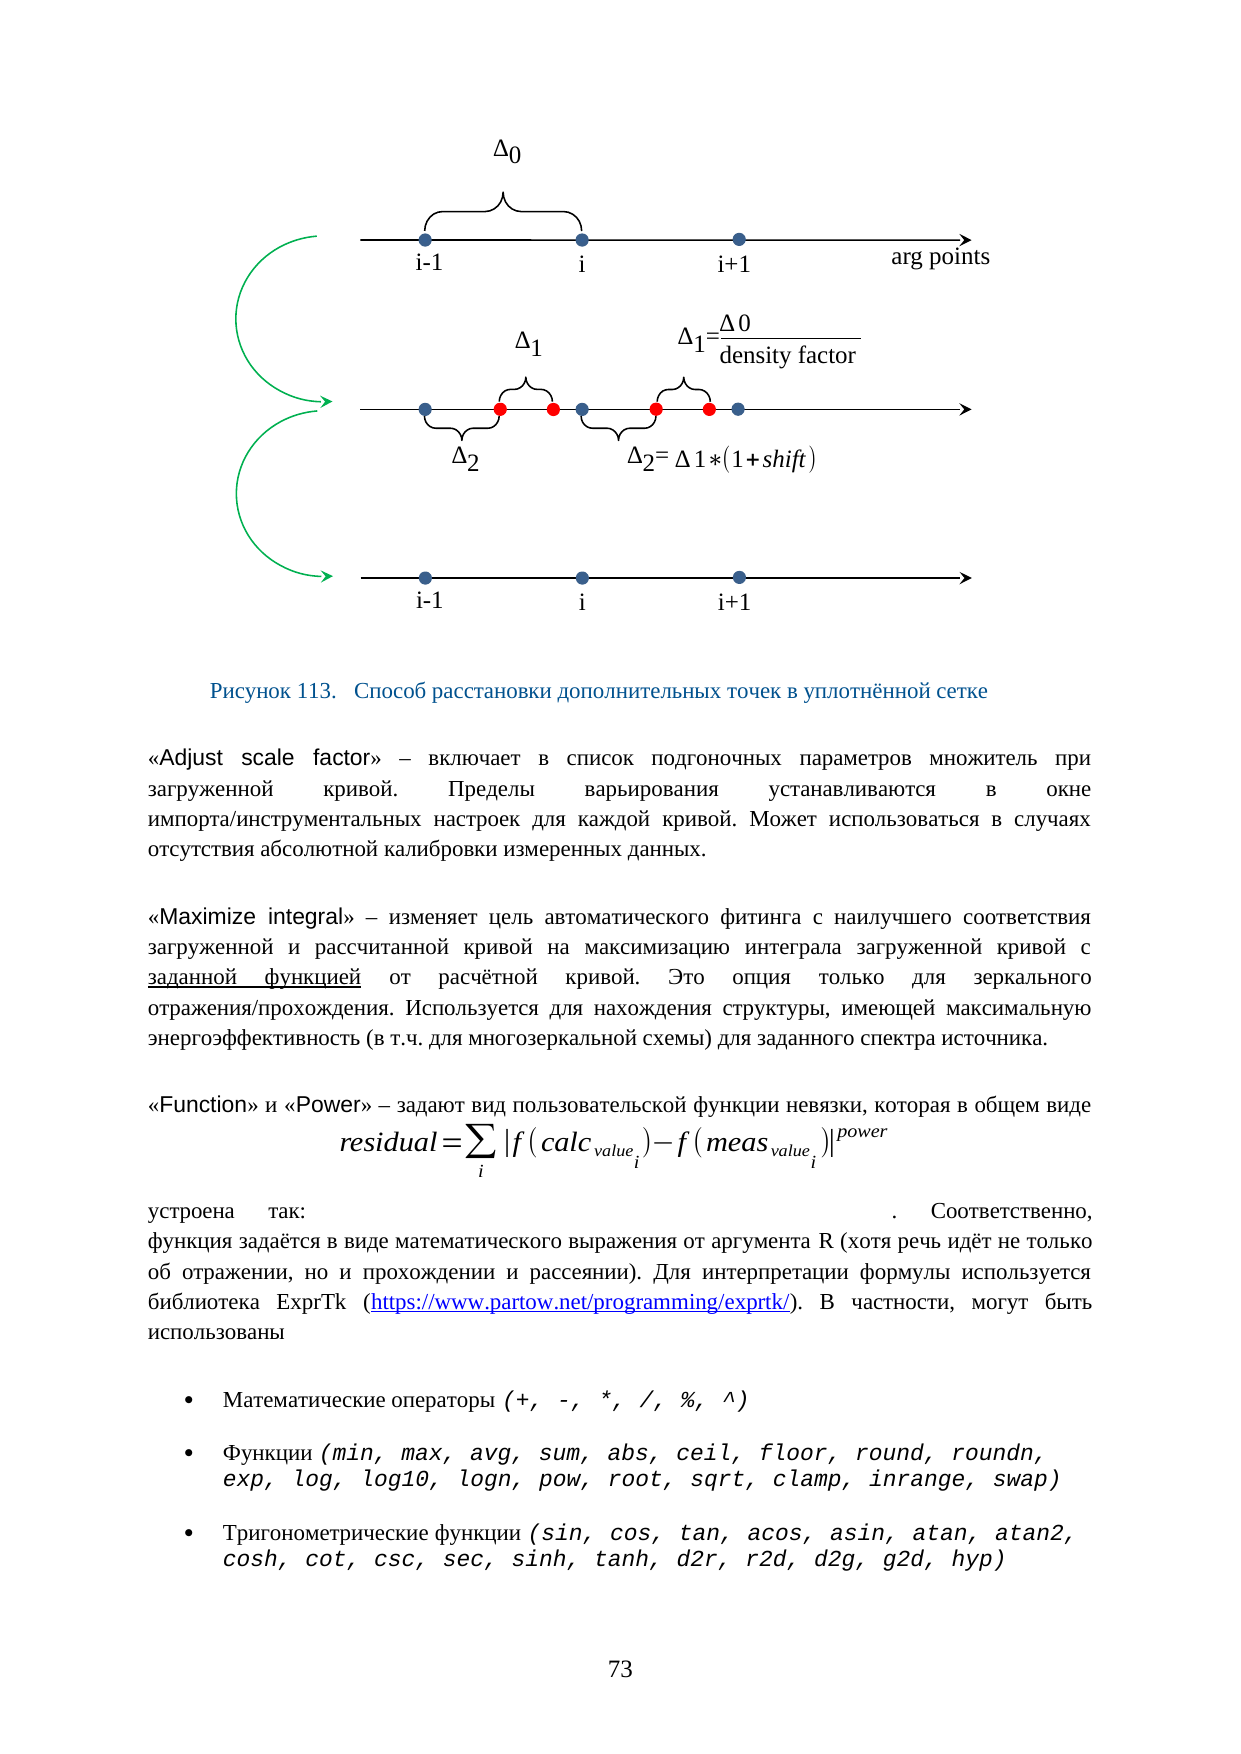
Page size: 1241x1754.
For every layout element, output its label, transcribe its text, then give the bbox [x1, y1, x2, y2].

list Функции (min, max, avg, sum, abs, ceil, floor, round, roundn, exp, log, log10, logn, pow, root, sqrt, clamp, inrange, swap) [185, 1439, 1093, 1493]
text «Adjust scale factor» – включает в список подгоночных параметров множитель при загруженной кривой. Пределы варьирования устанавливаются в окне импорта/инструментальных настроек для каждой кривой. Может использоваться в случаях отсутствия абсолютной калибровки измеренных данных. [148, 744, 1093, 861]
text «Function» и «Power» – задают вид пользовательской функции невязки, которая в общем виде устроена так: . Соответственно, функция задаётся в виде математического выражения от аргумента R (хотя речь идёт не только об отражении, но и прохождении и рассеянии). Для интерпретации формулы используется библиотека ExprTk (https://www.partow.net/programming/exprtk/). В частности, могут быть использованы [148, 1091, 1093, 1344]
text «Maximize integral» – изменяет цель автоматического фитинга с наилучшего соответствия загруженной и рассчитанной кривой на максимизацию интеграла загруженной кривой с заданной функцией от расчётной кривой. Это опция только для зеркального отражения/прохождения. Используется для нахождения структуры, имеющей максимальную энергоэффективность (в т.ч. для многозеркальной схемы) для заданного спектра источника. [148, 903, 1093, 1050]
list Математические операторы (+, -, *, /, %, ^) [185, 1386, 1093, 1414]
list Тригонометрические функции (sin, cos, tan, acos, asin, atan, atan2, cosh, cot, csc, sec, sinh, tanh, d2r, r2d, d2g, g2d, hyp) [185, 1518, 1093, 1573]
list Способ расстановки дополнительных точек в уплотнённой сетке [178, 133, 1093, 703]
